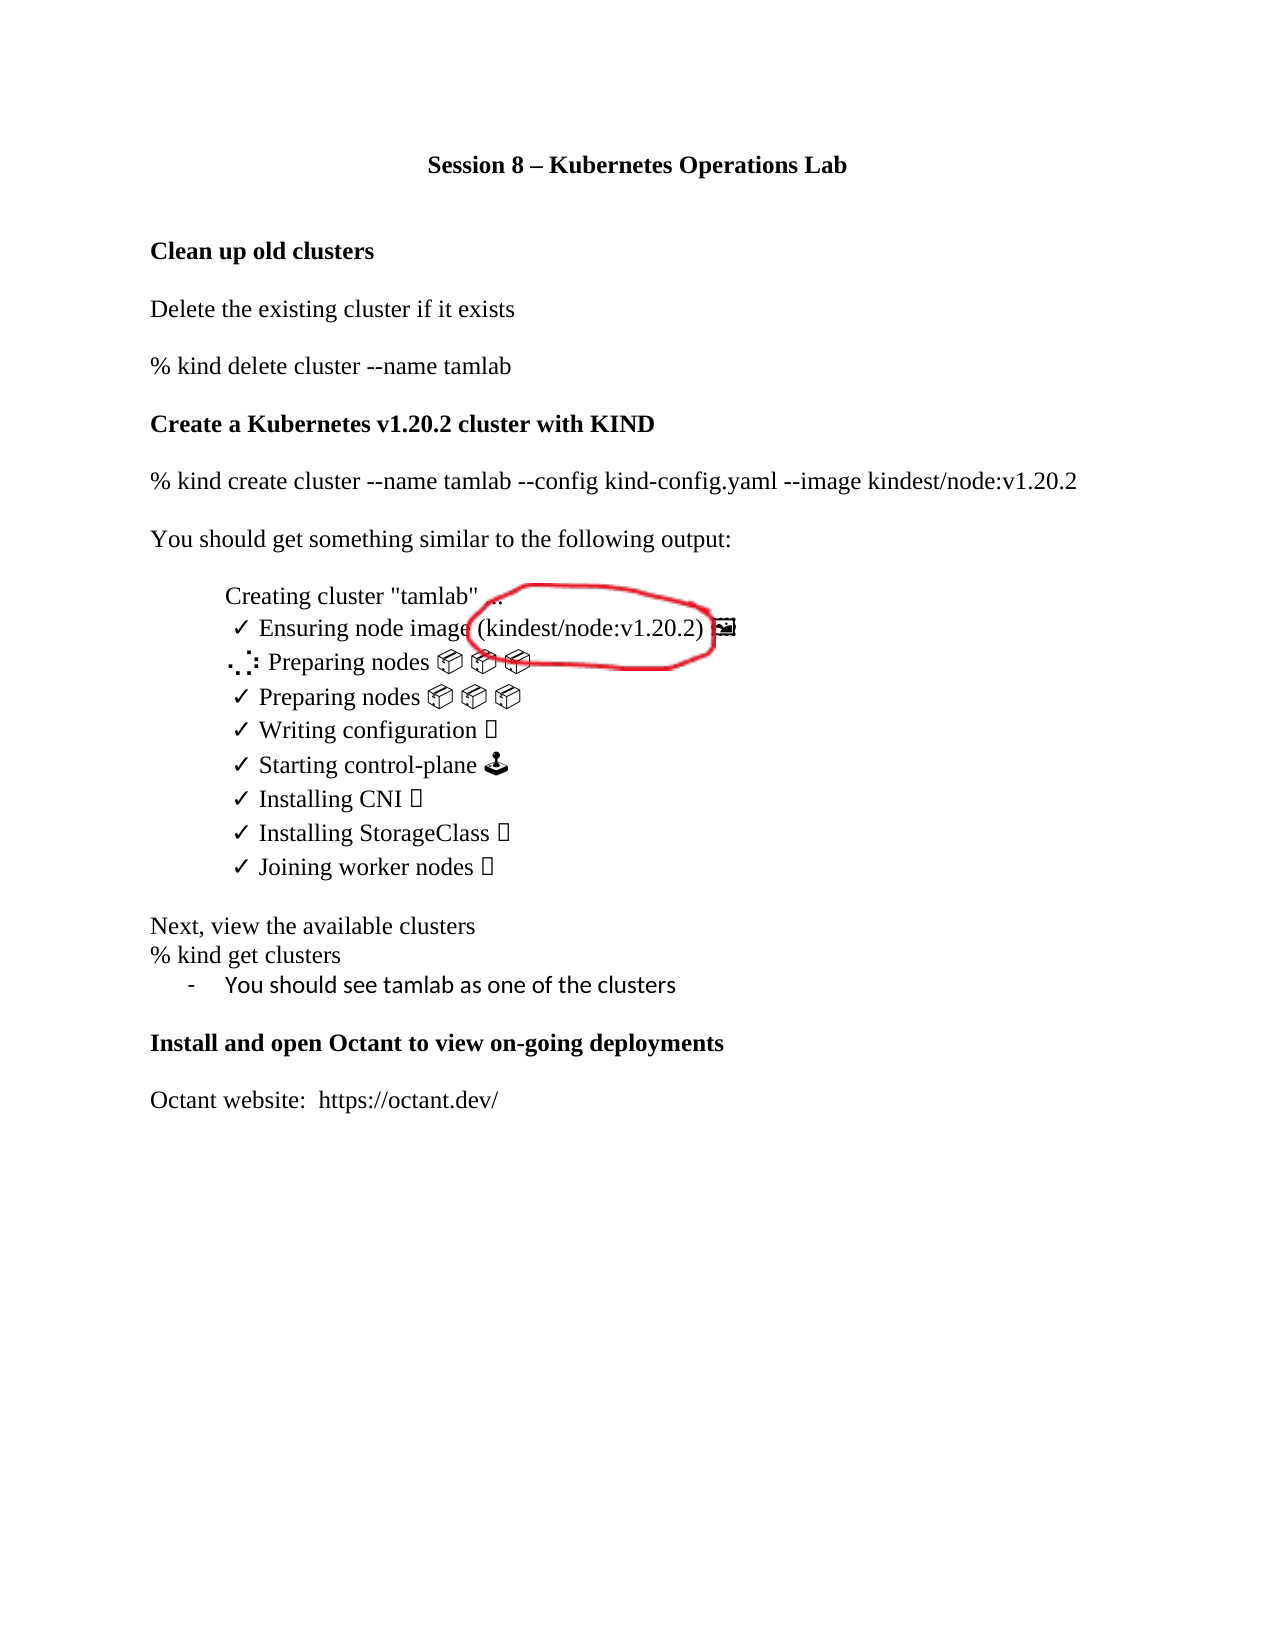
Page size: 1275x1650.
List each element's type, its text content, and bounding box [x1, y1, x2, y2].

list You should see tamlab as one of the clusters [187, 969, 1125, 999]
text You should get something similar to the following output: [150, 524, 1125, 552]
text % kind create cluster --name tamlab --config kind-config.yaml --image kindest/node:v1.20.2 [150, 466, 1125, 495]
text Clean up old clusters [150, 236, 1125, 265]
text ✓ Writing configuration 📜 [225, 712, 1125, 746]
text Delete the existing cluster if it exists [150, 294, 1125, 322]
text % kind get clusters [150, 940, 1125, 969]
text ⢄⡱ Preparing nodes 📦 📦 📦 [225, 644, 1125, 678]
text Install and open Octant to view on-going deployments [150, 1028, 1125, 1057]
text ✓ Installing StorageClass 💾 [225, 814, 1125, 848]
text ✓ Preparing nodes 📦 📦 📦 [225, 678, 1125, 712]
text ✓ Installing CNI 🔌 [225, 780, 1125, 814]
text ✓ Ensuring node image (kindest/node:v1.20.2) 🖼 [716, 610, 1125, 644]
text % kind delete cluster --name tamlab [150, 351, 1125, 380]
text Creating cluster "tamlab" ... [225, 581, 1125, 610]
text ✓ Ensuring node image (kindest/node:v1.20.2) 🖼 [225, 610, 466, 644]
picture [466, 583, 716, 671]
text Next, view the available clusters [150, 911, 1125, 940]
text Create a Kubernetes v1.20.2 cluster with KIND [150, 409, 1125, 437]
text ✓ Joining worker nodes 🚜 [225, 848, 1125, 882]
text Octant website: https://octant.dev/ [150, 1086, 1125, 1114]
text ✓ Starting control-plane 🕹️ [225, 746, 1125, 780]
text Session 8 – Kubernetes Operations Lab [150, 150, 1125, 179]
